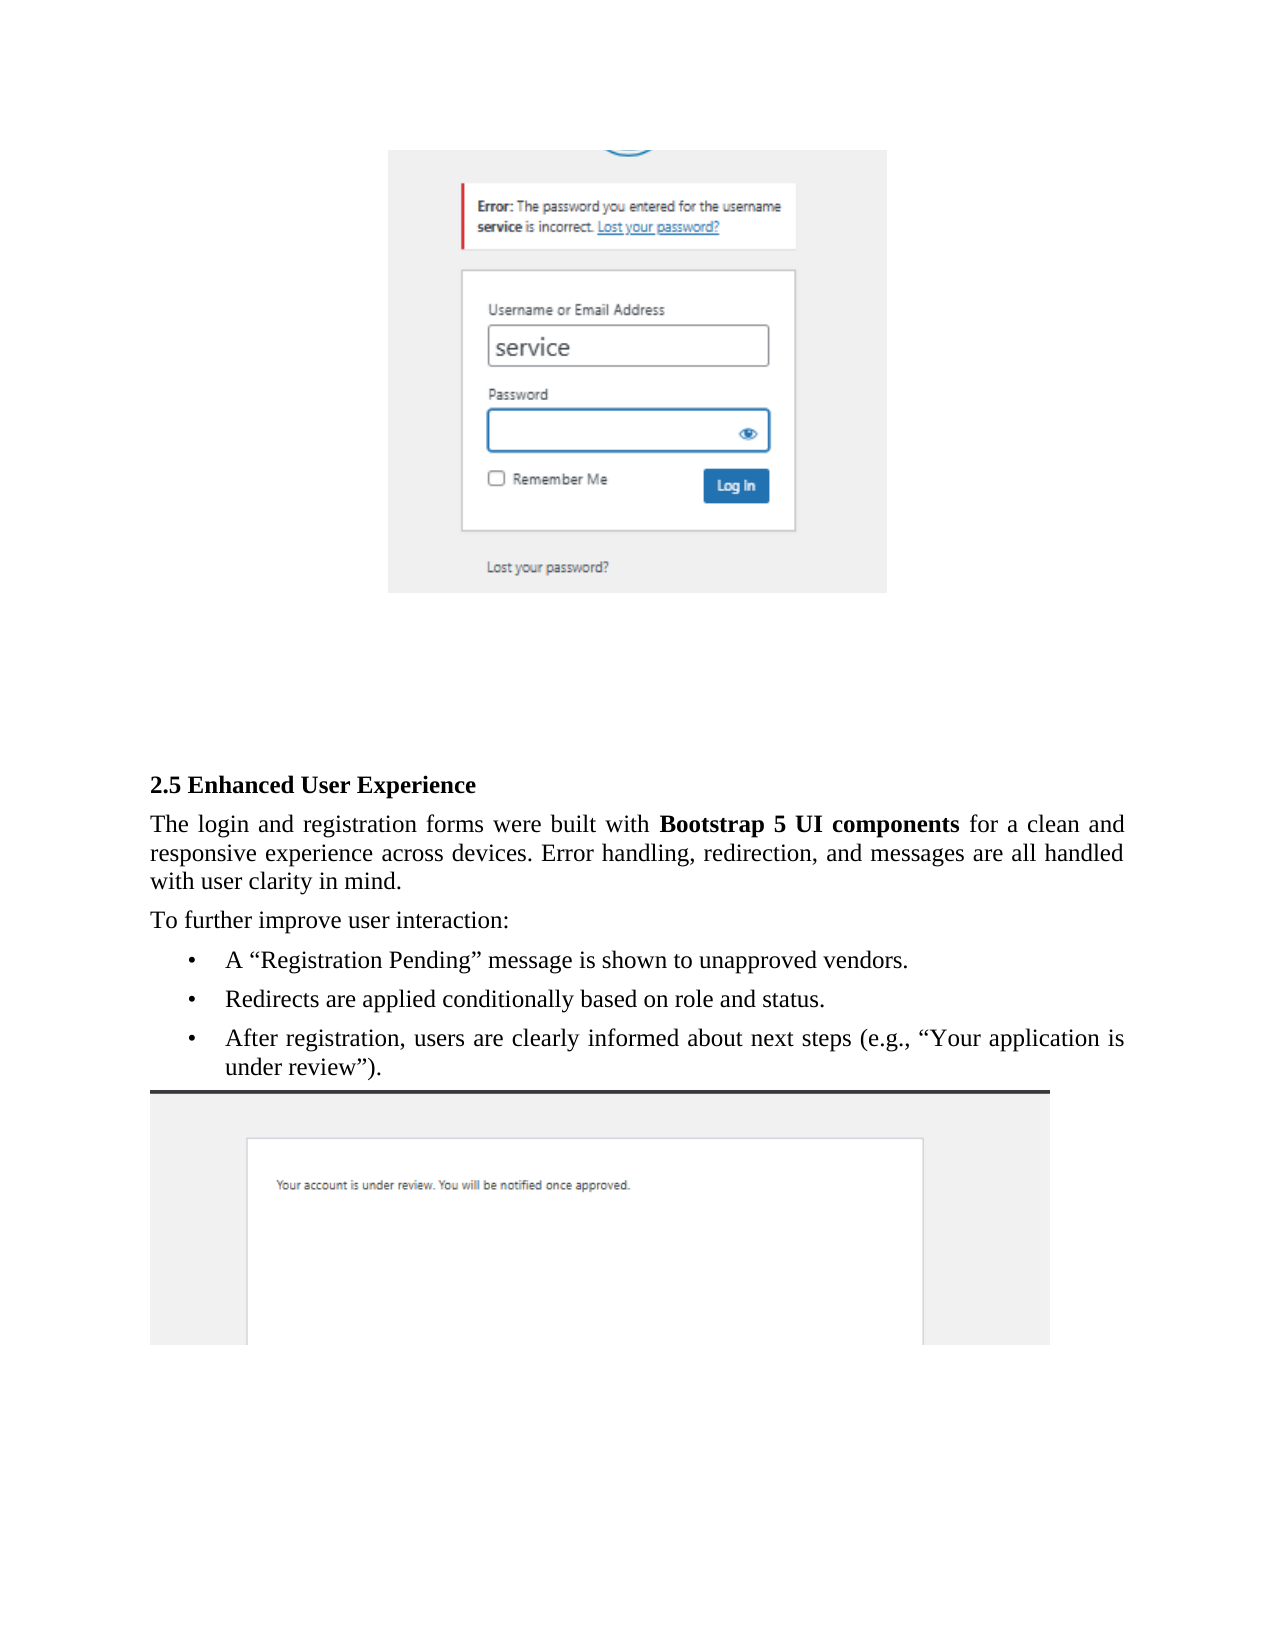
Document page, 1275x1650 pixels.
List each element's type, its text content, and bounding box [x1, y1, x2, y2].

text The login and registration forms were built with Bootstrap 5 UI components for a clean and responsive experience across devices. Error handling, redirection, and messages are all handled with user clarity in mind. [150, 809, 1125, 895]
text 2.5 Enhanced User Experience [150, 770, 1125, 798]
text To further improve user interaction: [150, 906, 1125, 934]
list Redirects are applied conditionally based on role and status. [187, 984, 1125, 1013]
picture [150, 1090, 1050, 1345]
list A “Registration Pending” message is shown to unapproved vendors. [187, 945, 1125, 973]
list After registration, users are clearly informed about next steps (e.g., “Your application is under review”). [187, 1023, 1125, 1081]
picture [388, 150, 887, 593]
